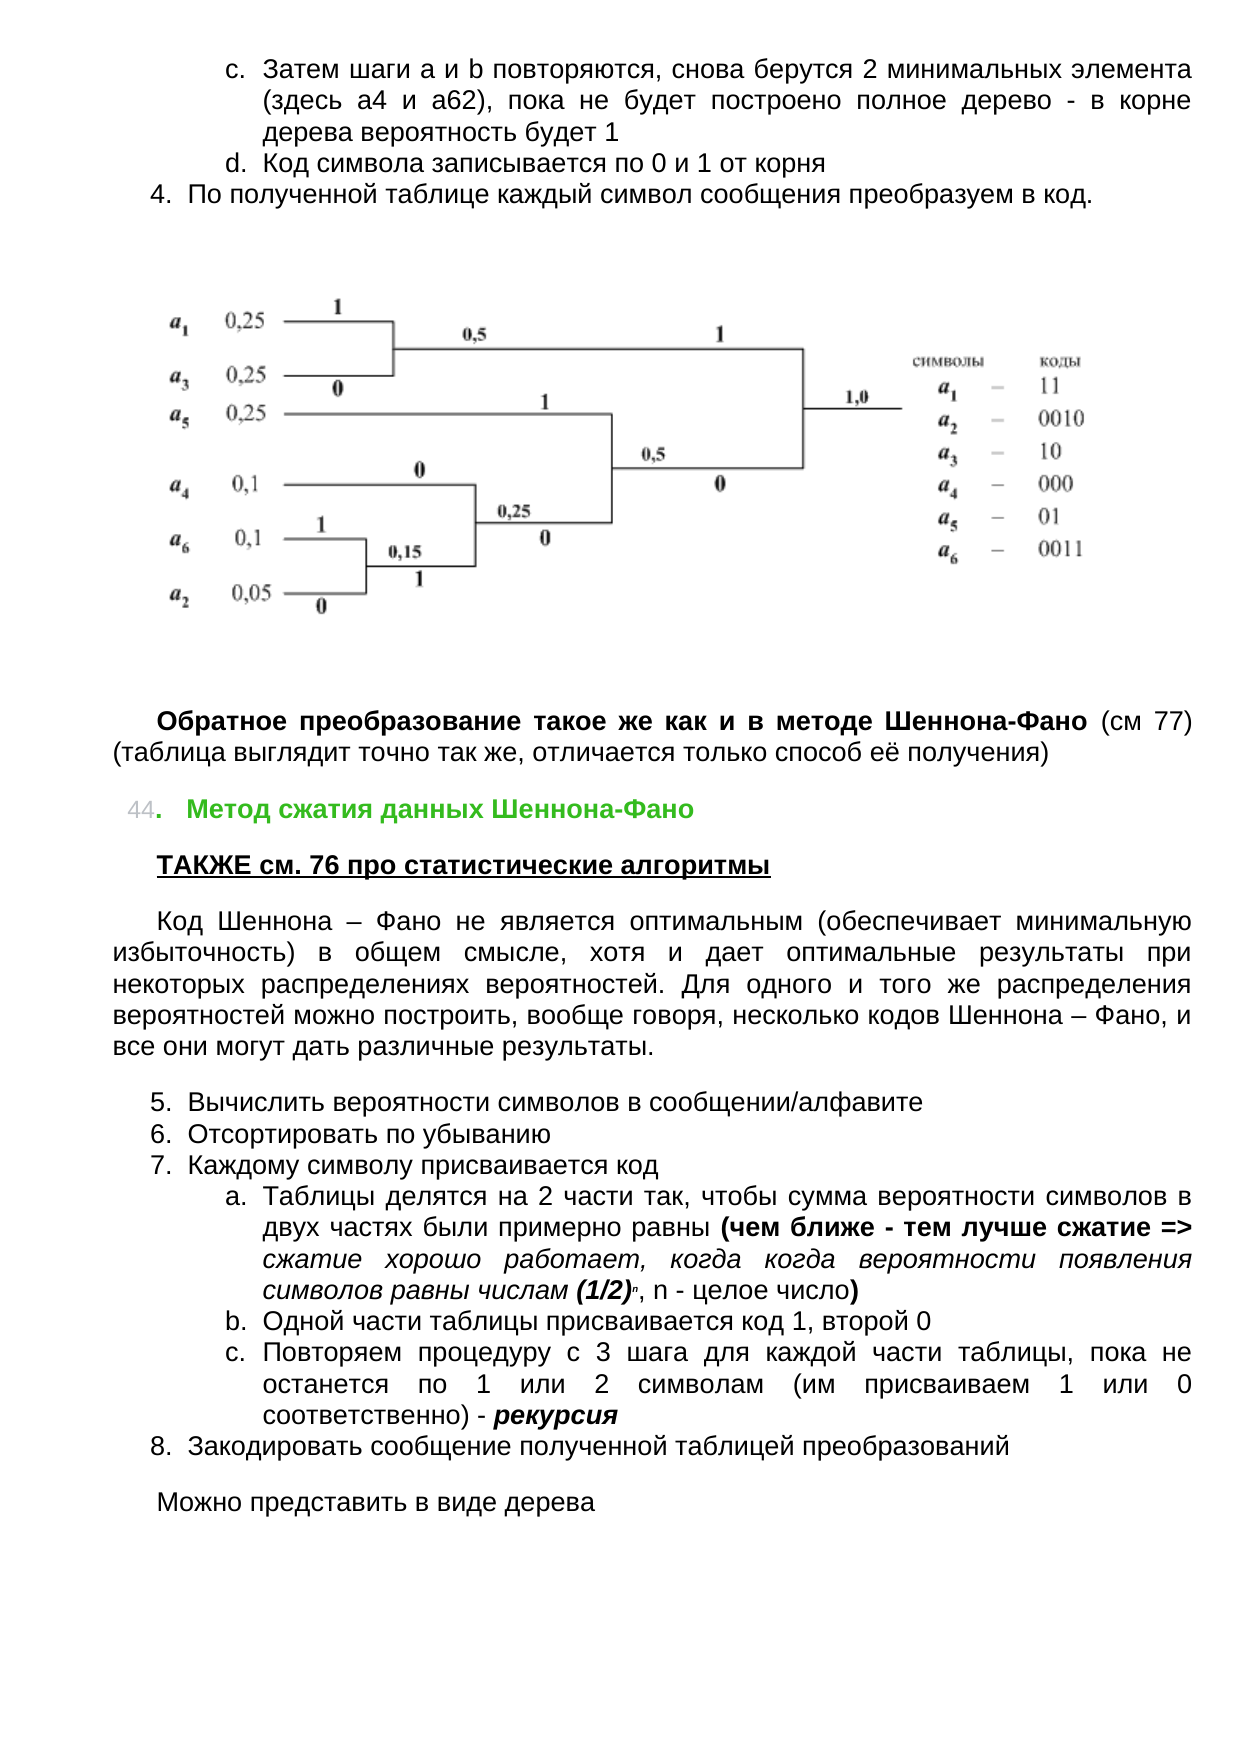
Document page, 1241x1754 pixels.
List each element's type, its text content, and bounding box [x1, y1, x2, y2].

list Затем шаги a и b повторяются, снова берутся 2 минимальных элемента (здесь a4 и a62), пока не будет построено полное дерево - в корне дерева вероятность будет 1 [225, 53, 1193, 147]
picture [156, 288, 1095, 622]
text Обратное преобразование такое же как и в методе Шеннона-Фано (см 77) (таблица выглядит точно так же, отличается только способ её получения) [112, 705, 1193, 768]
list Отсортировать по убыванию [150, 1118, 1193, 1149]
list Код символа записывается по 0 и 1 от корня [225, 147, 1193, 178]
list Таблицы делятся на 2 части так, чтобы сумма вероятности символов в двух частях были примерно равны (чем ближе - тем лучше сжатие => сжатие хорошо работает, когда когда вероятности появления символов равны числам (1/2)n, n - целое число) [225, 1180, 1193, 1305]
text Код Шеннона – Фано не является оптимальным (обеспечивает минимальную избыточность) в общем смысле, хотя и дает оптимальные результаты при некоторых распределениях вероятностей. Для одного и того же распределения вероятностей можно построить, вообще говоря, несколько кодов Шеннона – Фано, и все они могут дать различные результаты. [112, 905, 1193, 1061]
list Одной части таблицы присваивается код 1, второй 0 [225, 1305, 1193, 1336]
list По полученной таблице каждый символ сообщения преобразуем в код. [150, 178, 1193, 209]
subtitle 44. Метод сжатия данных Шеннона-Фано [127, 793, 1193, 824]
list Каждому символу присваивается код [150, 1149, 1193, 1180]
list Вычислить вероятности символов в сообщении/алфавите [150, 1086, 1193, 1118]
text ТАКЖЕ см. 76 про статистические алгоритмы [112, 849, 1193, 880]
text Можно представить в виде дерева [112, 1486, 1193, 1518]
list Повторяем процедуру с 3 шага для каждой части таблицы, пока не останется по 1 или 2 символам (им присваиваем 1 или 0 соответственно) - рекурсия [225, 1336, 1193, 1430]
list Закодировать сообщение полученной таблицей преобразований [150, 1430, 1193, 1461]
